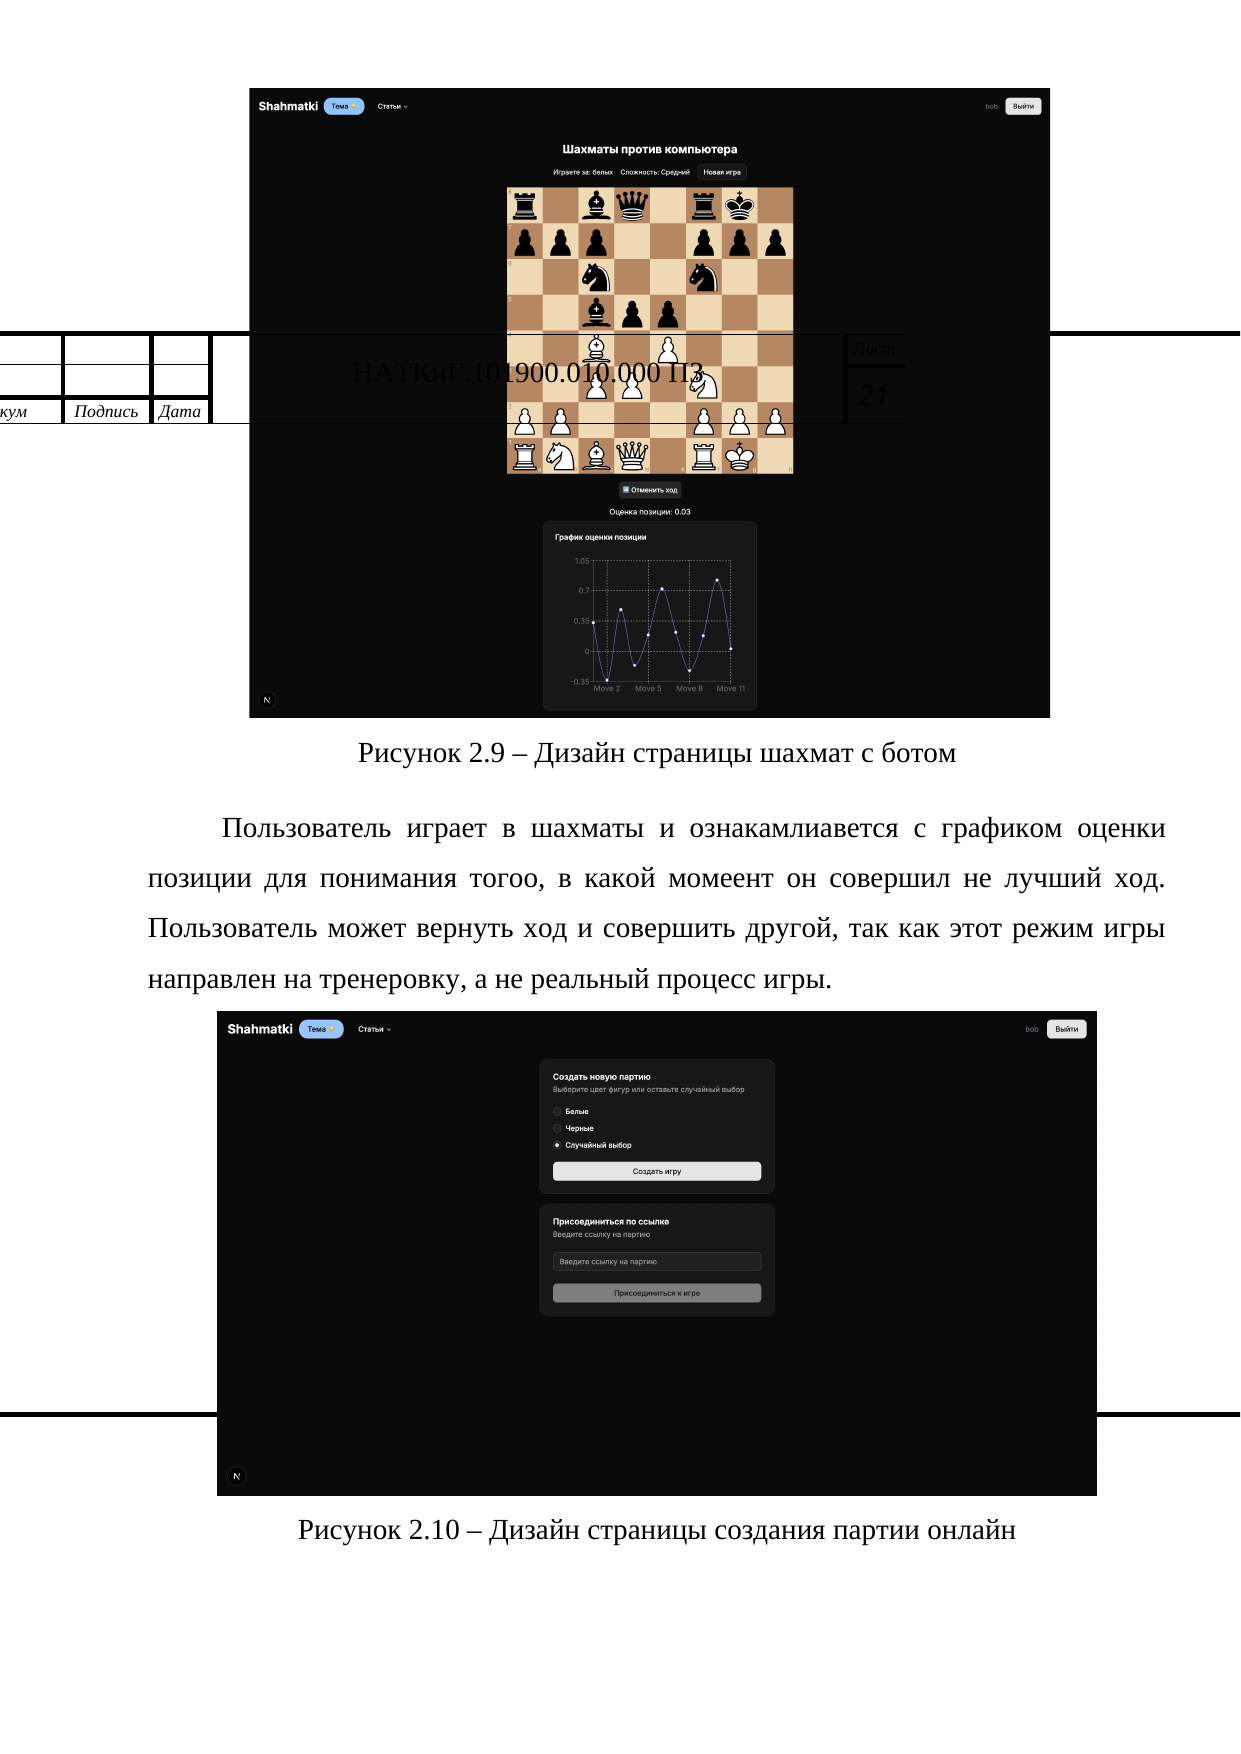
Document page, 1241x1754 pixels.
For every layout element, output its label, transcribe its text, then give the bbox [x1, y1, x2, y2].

text Рисунок 2.9 – Дизайн страницы шахмат с ботом [148, 735, 1166, 768]
picture [217, 1011, 1097, 1496]
picture [249, 88, 1050, 718]
picture [249, 335, 843, 423]
text Пользователь играет в шахматы и ознакамлиавется с графиком оценки позиции для понимания тогоо, в какой момеент он совершил не лучший ход. Пользователь может вернуть ход и совершить другой, так как этот режим игры направлен на тренеровку, а не реальный процесс игры. [148, 810, 1166, 994]
text Рисунок 2.10 – Дизайн страницы создания партии онлайн [148, 1512, 1166, 1546]
